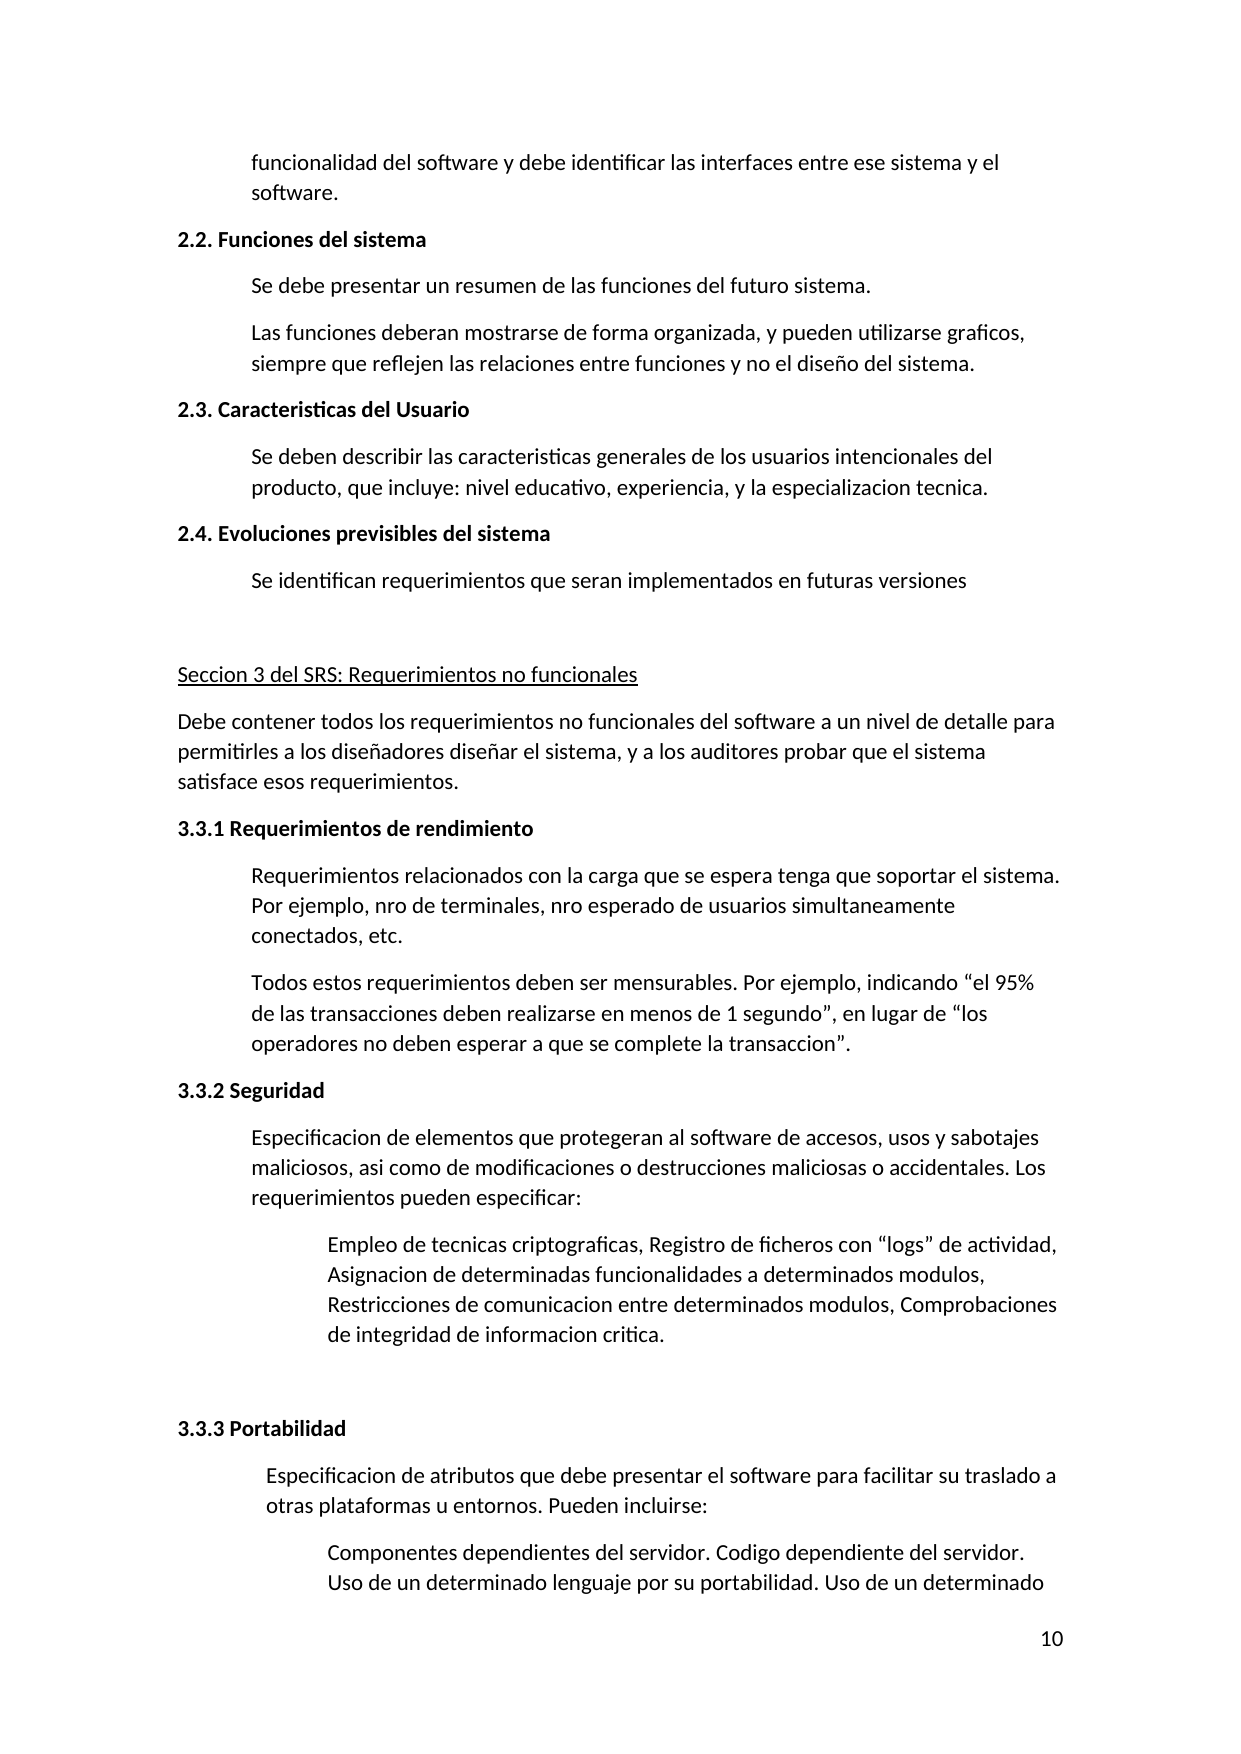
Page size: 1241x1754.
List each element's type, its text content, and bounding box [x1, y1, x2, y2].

list Se deben describir las caracteristicas generales de los usuarios intencionales del producto, que incluye: nivel educativo, experiencia, y la especializacion tecnica. [213, 442, 1063, 501]
text 3.3.1 Requerimientos de rendimiento [177, 814, 1063, 842]
list Se debe presentar un resumen de las funciones del futuro sistema. [213, 272, 1063, 299]
list Especificacion de elementos que protegeran al software de accesos, usos y sabotajes maliciosos, asi como de modificaciones o destrucciones maliciosas o accidentales. Los requerimientos pueden especificar: [213, 1123, 1063, 1211]
text 3.3.2 Seguridad [177, 1076, 1063, 1104]
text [251, 148, 1063, 206]
list Se identifican requerimientos que seran implementados en futuras versiones [213, 566, 1063, 594]
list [290, 1538, 1063, 1596]
text 2.4. Evoluciones previsibles del sistema [177, 519, 1063, 547]
text 3.3.3 Portabilidad [177, 1414, 1063, 1442]
text Requerimientos relacionados con la carga que se espera tenga que soportar el sistema. Por ejemplo, nro de terminales, nro esperado de usuarios simultaneamente conectados, etc. [251, 861, 1063, 949]
text Debe contener todos los requerimientos no funcionales del software a un nivel de detalle para permitirles a los diseñadores diseñar el sistema, y a los auditores probar que el sistema satisface esos requerimientos. [177, 707, 1063, 795]
text Seccion 3 del SRS: Requerimientos no funcionales [177, 660, 1063, 688]
list Las funciones deberan mostrarse de forma organizada, y pueden utilizarse graficos, siempre que reflejen las relaciones entre funciones y no el diseño del sistema. [213, 318, 1063, 377]
list Todos estos requerimientos deben ser mensurables. Por ejemplo, indicando “el 95% de las transacciones deben realizarse en menos de 1 segundo”, en lugar de “los operadores no deben esperar a que se complete la transaccion”. [213, 968, 1063, 1057]
text 2.2. Funciones del sistema [177, 225, 1063, 253]
text 2.3. Caracteristicas del Usuario [177, 396, 1063, 423]
list Especificacion de atributos que debe presentar el software para facilitar su traslado a otras plataformas u entornos. Pueden incluirse: [228, 1461, 1063, 1519]
list Empleo de tecnicas criptograficas, Registro de ficheros con “logs” de actividad, Asignacion de determinadas funcionalidades a determinados modulos, Restricciones de comunicacion entre determinados modulos, Comprobaciones de integridad de informacion critica. [290, 1230, 1063, 1348]
